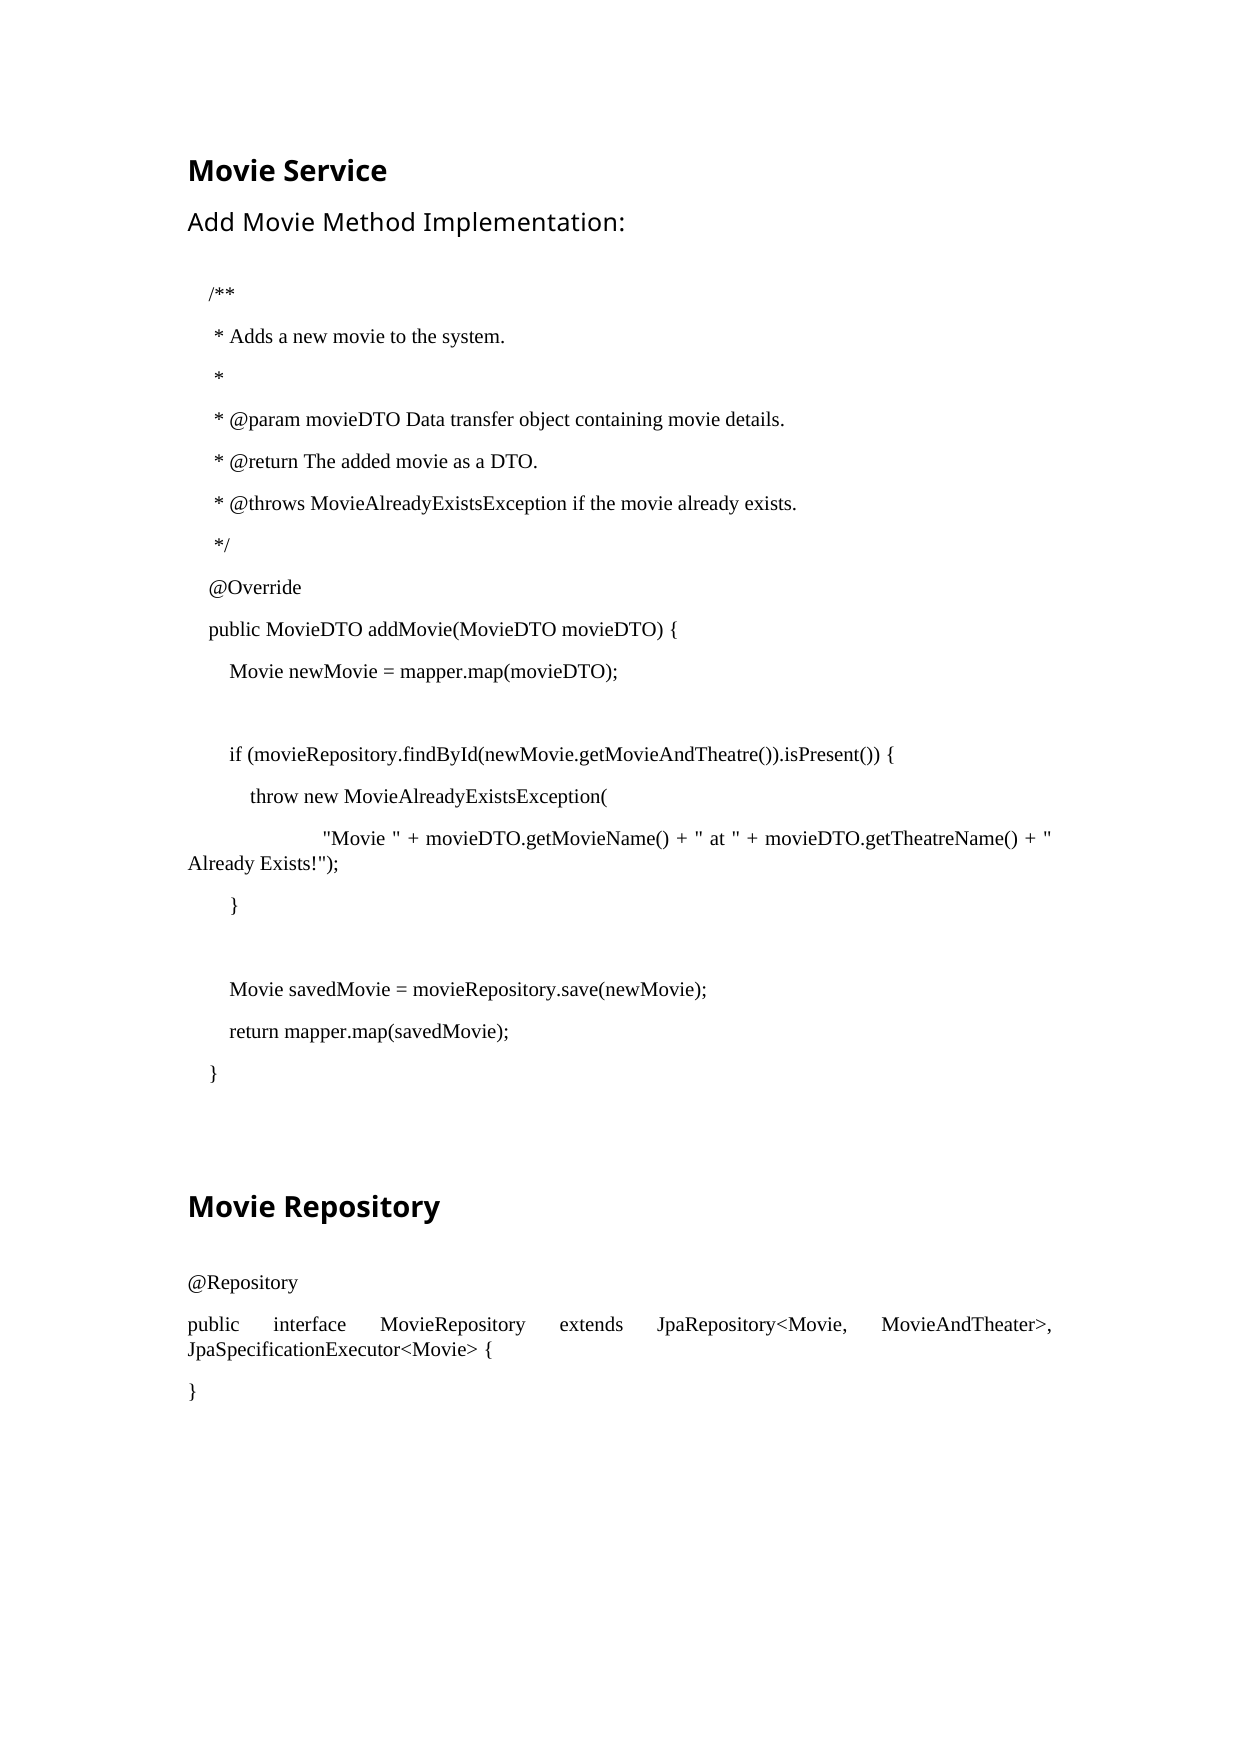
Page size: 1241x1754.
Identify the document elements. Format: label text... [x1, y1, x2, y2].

text * @param movieDTO Data transfer object containing movie details. [187, 407, 1053, 431]
text Movie newMovie = mapper.map(movieDTO); [187, 659, 1053, 683]
text } [187, 1379, 1053, 1403]
text throw new MovieAlreadyExistsException( [187, 784, 1053, 808]
text * Adds a new movie to the system. [187, 324, 1053, 348]
text @Override [187, 575, 1053, 599]
text */ [187, 533, 1053, 557]
text /** [187, 282, 1053, 306]
text "Movie " + movieDTO.getMovieName() + " at " + movieDTO.getTheatreName() + " Already Exists!"); [187, 826, 1053, 875]
subtitle Add Movie Method Implementation: [187, 204, 1053, 238]
subtitle Movie Repository [187, 1186, 1053, 1226]
text } [187, 1061, 1053, 1085]
text * [187, 366, 1053, 389]
text @Repository [187, 1270, 1053, 1294]
text * @throws MovieAlreadyExistsException if the movie already exists. [187, 491, 1053, 515]
text public MovieDTO addMovie(MovieDTO movieDTO) { [187, 617, 1053, 641]
subtitle Movie Service [187, 150, 1053, 190]
text public interface MovieRepository extends JpaRepository<Movie, MovieAndTheater>, JpaSpecificationExecutor<Movie> { [187, 1312, 1053, 1361]
text * @return The added movie as a DTO. [187, 449, 1053, 473]
text return mapper.map(savedMovie); [187, 1019, 1053, 1043]
text } [187, 893, 1053, 917]
text Movie savedMovie = movieRepository.save(newMovie); [187, 977, 1053, 1001]
text if (movieRepository.findById(newMovie.getMovieAndTheatre()).isPresent()) { [187, 742, 1053, 766]
